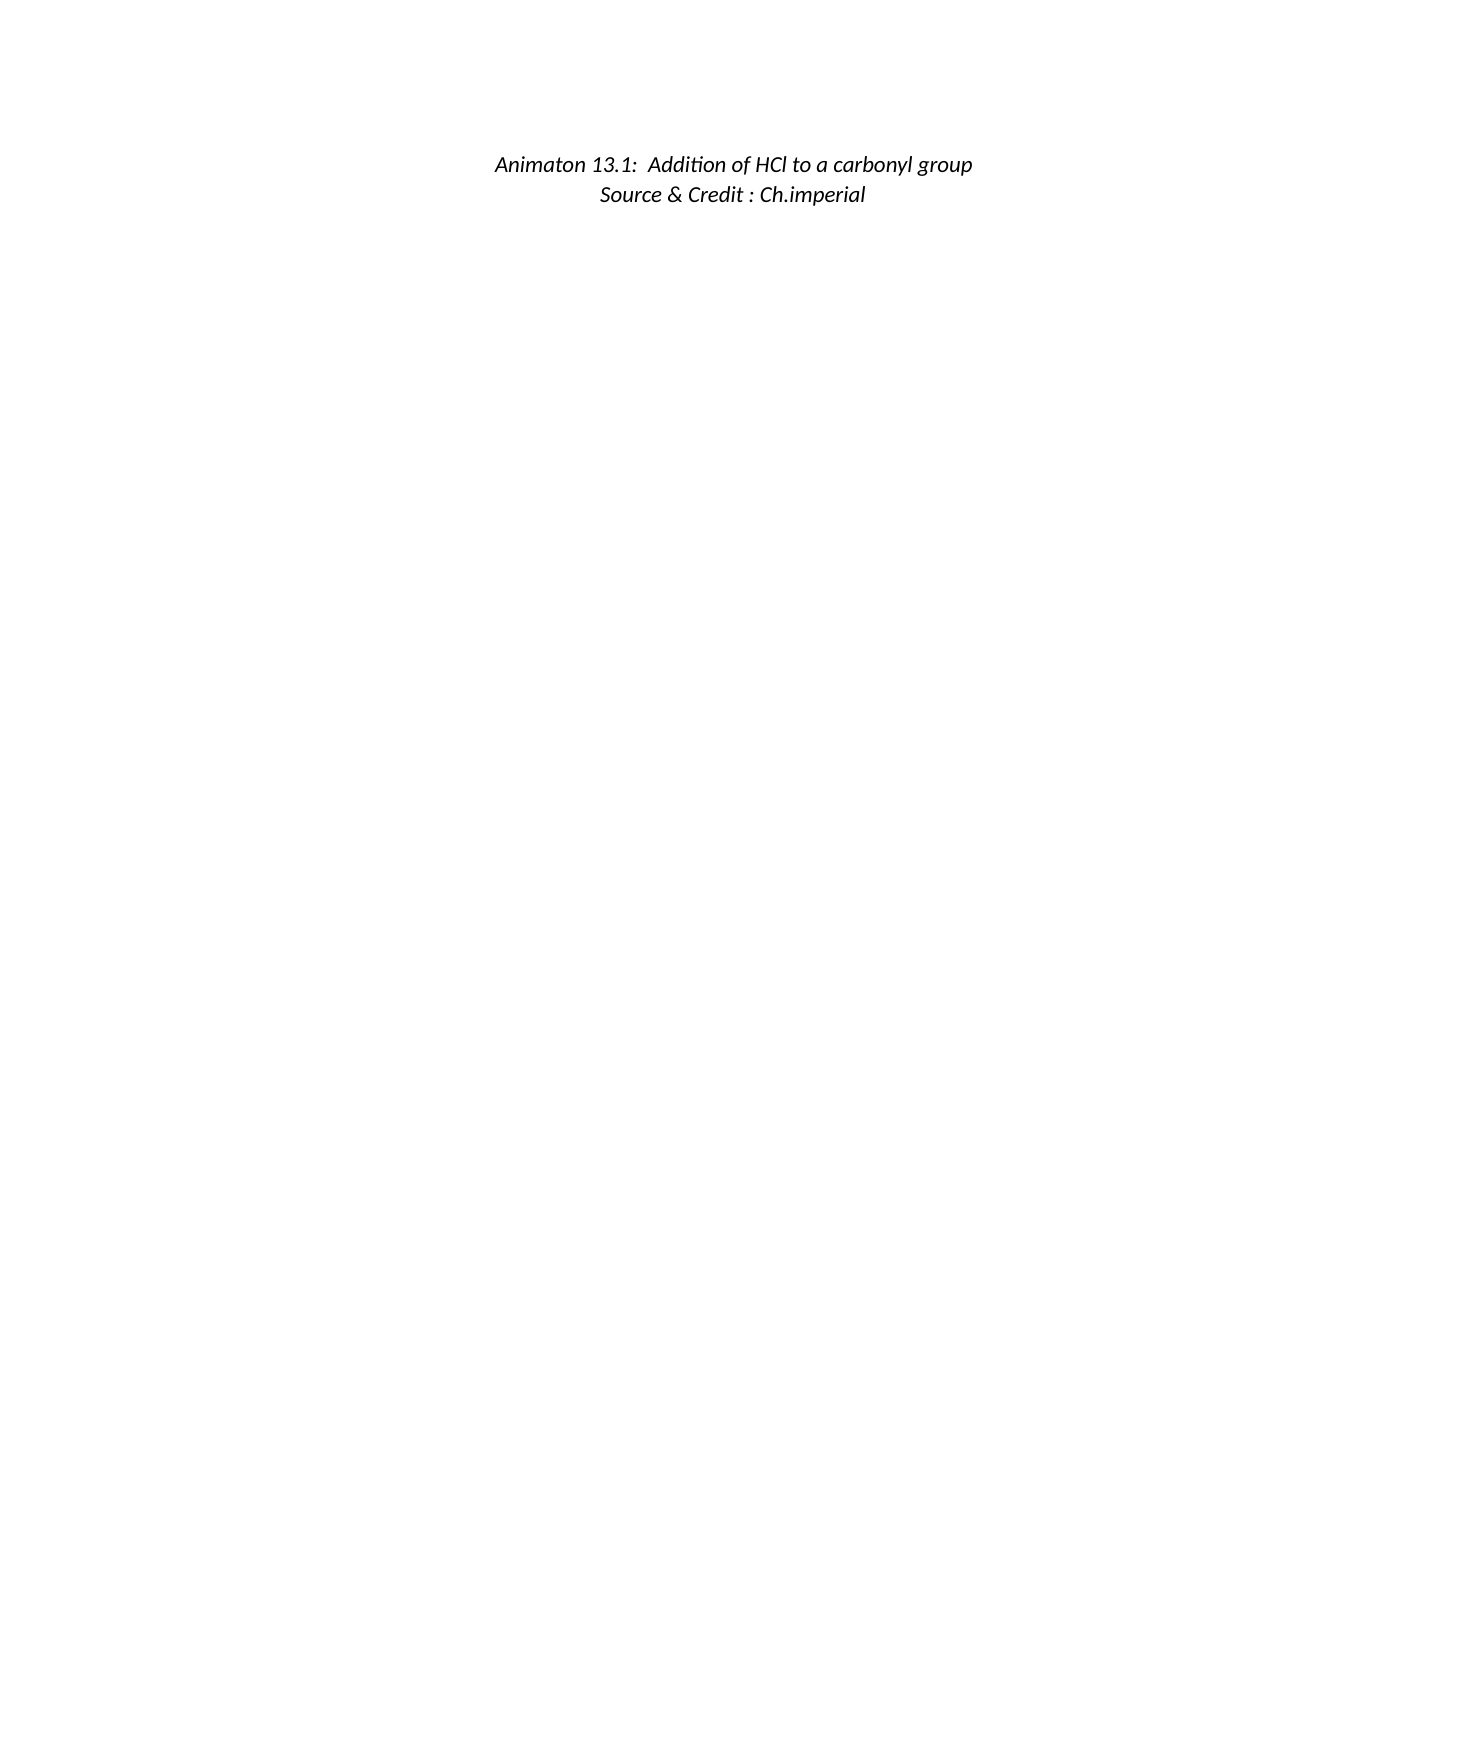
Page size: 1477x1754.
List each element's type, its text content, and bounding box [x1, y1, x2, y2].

text Source & Credit : Ch.imperial [402, 181, 1066, 208]
text Animaton 13.1: Addition of HCl to a carbonyl group [402, 150, 1066, 178]
